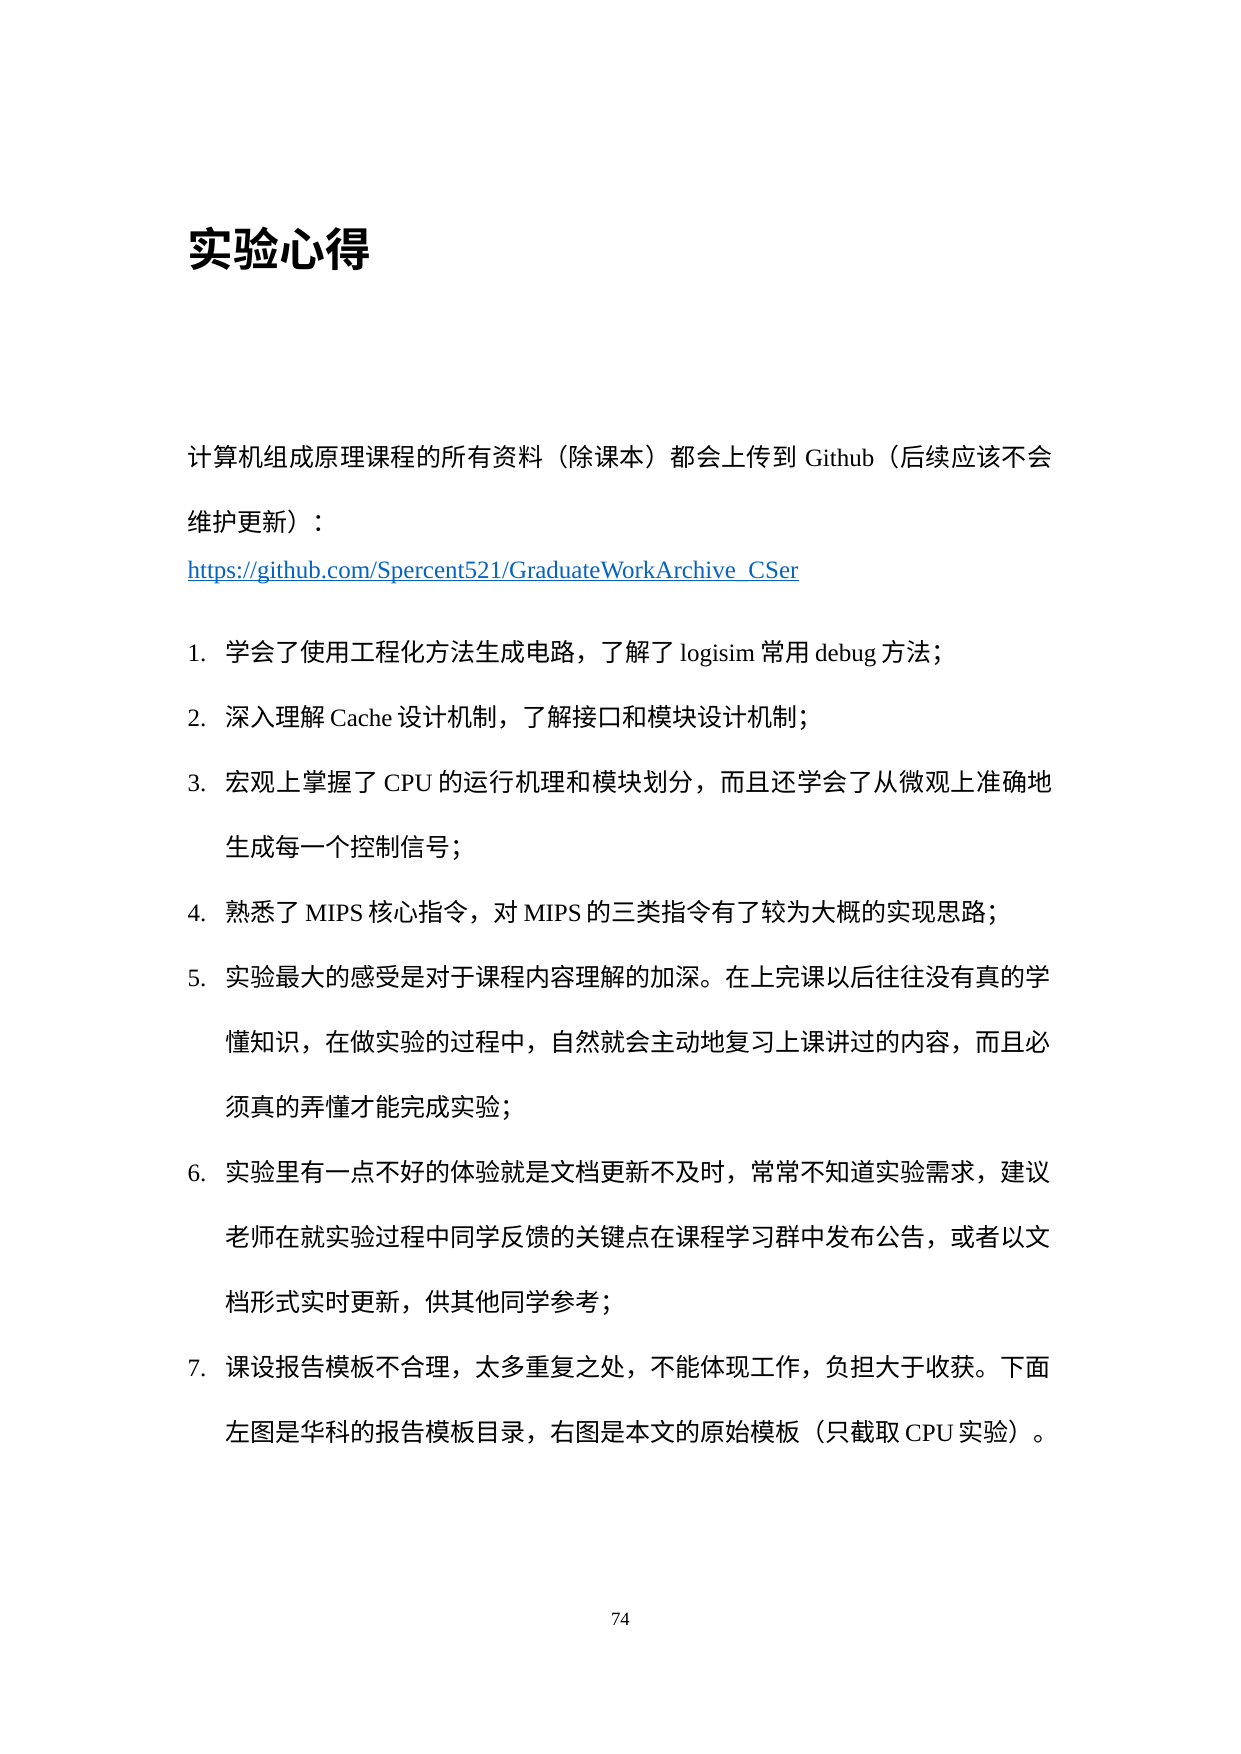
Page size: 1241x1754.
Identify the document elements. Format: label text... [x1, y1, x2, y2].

list 实验最大的感受是对于课程内容理解的加深。在上完课以后往往没有真的学懂知识，在做实验的过程中，自然就会主动地复习上课讲过的内容，而且必须真的弄懂才能完成实验； [187, 943, 1053, 1138]
list 课设报告模板不合理，太多重复之处，不能体现工作，负担大于收获。下面左图是华科的报告模板目录，右图是本文的原始模板（只截取CPU实验）。 [187, 1333, 1053, 1463]
text 计算机组成原理课程的所有资料（除课本）都会上传到Github（后续应该不会维护更新）： [187, 423, 1053, 553]
text https://github.com/Spercent521/GraduateWorkArchive_CSer [187, 553, 1053, 585]
list 学会了使用工程化方法生成电路，了解了logisim常用debug方法； [187, 618, 1053, 683]
subtitle 实验心得 [187, 197, 1053, 295]
list 实验里有一点不好的体验就是文档更新不及时，常常不知道实验需求，建议老师在就实验过程中同学反馈的关键点在课程学习群中发布公告，或者以文档形式实时更新，供其他同学参考； [187, 1138, 1053, 1333]
list 深入理解Cache设计机制，了解接口和模块设计机制； [187, 683, 1053, 748]
list 熟悉了MIPS核心指令，对MIPS的三类指令有了较为大概的实现思路； [187, 878, 1053, 943]
list 宏观上掌握了CPU的运行机理和模块划分，而且还学会了从微观上准确地生成每一个控制信号； [187, 748, 1053, 878]
